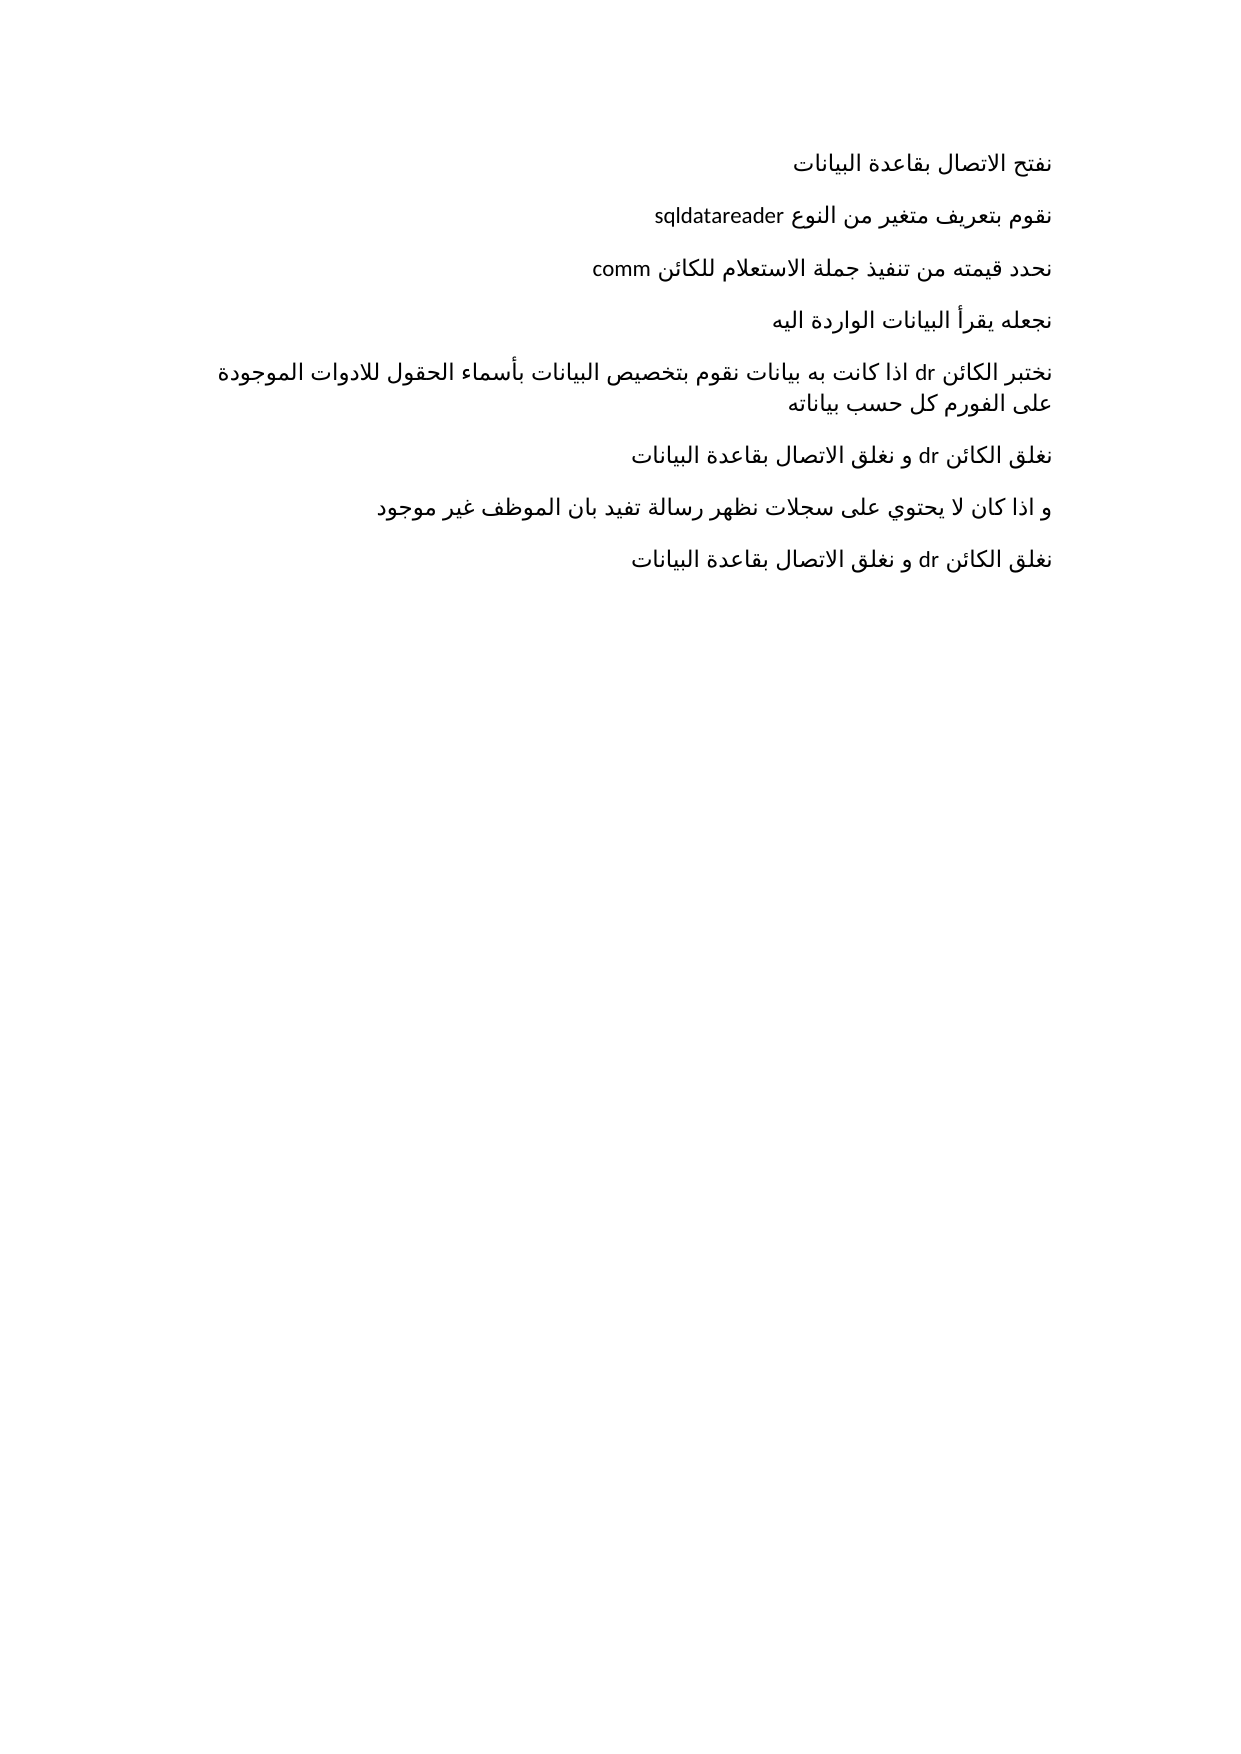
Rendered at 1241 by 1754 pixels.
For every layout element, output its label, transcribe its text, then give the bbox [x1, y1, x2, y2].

text نجعله يقرأ البيانات الواردة اليه [187, 307, 1053, 333]
text نقوم بتعريف متغير من النوع sqldatareader [187, 201, 1053, 229]
text نغلق الكائن dr و نغلق الاتصال بقاعدة البيانات [187, 441, 1053, 469]
text نفتح الاتصال بقاعدة البيانات [187, 150, 1053, 176]
text نغلق الكائن dr و نغلق الاتصال بقاعدة البيانات [187, 545, 1053, 573]
text نختبر الكائن dr اذا كانت به بيانات نقوم بتخصيص البيانات بأسماء الحقول للادوات الموجودة على الفورم كل حسب بياناته [187, 358, 1053, 416]
text نحدد قيمته من تنفيذ جملة الاستعلام للكائن comm [187, 254, 1053, 282]
text و اذا كان لا يحتوي على سجلات نظهر رسالة تفيد بان الموظف غير موجود [187, 494, 1053, 520]
